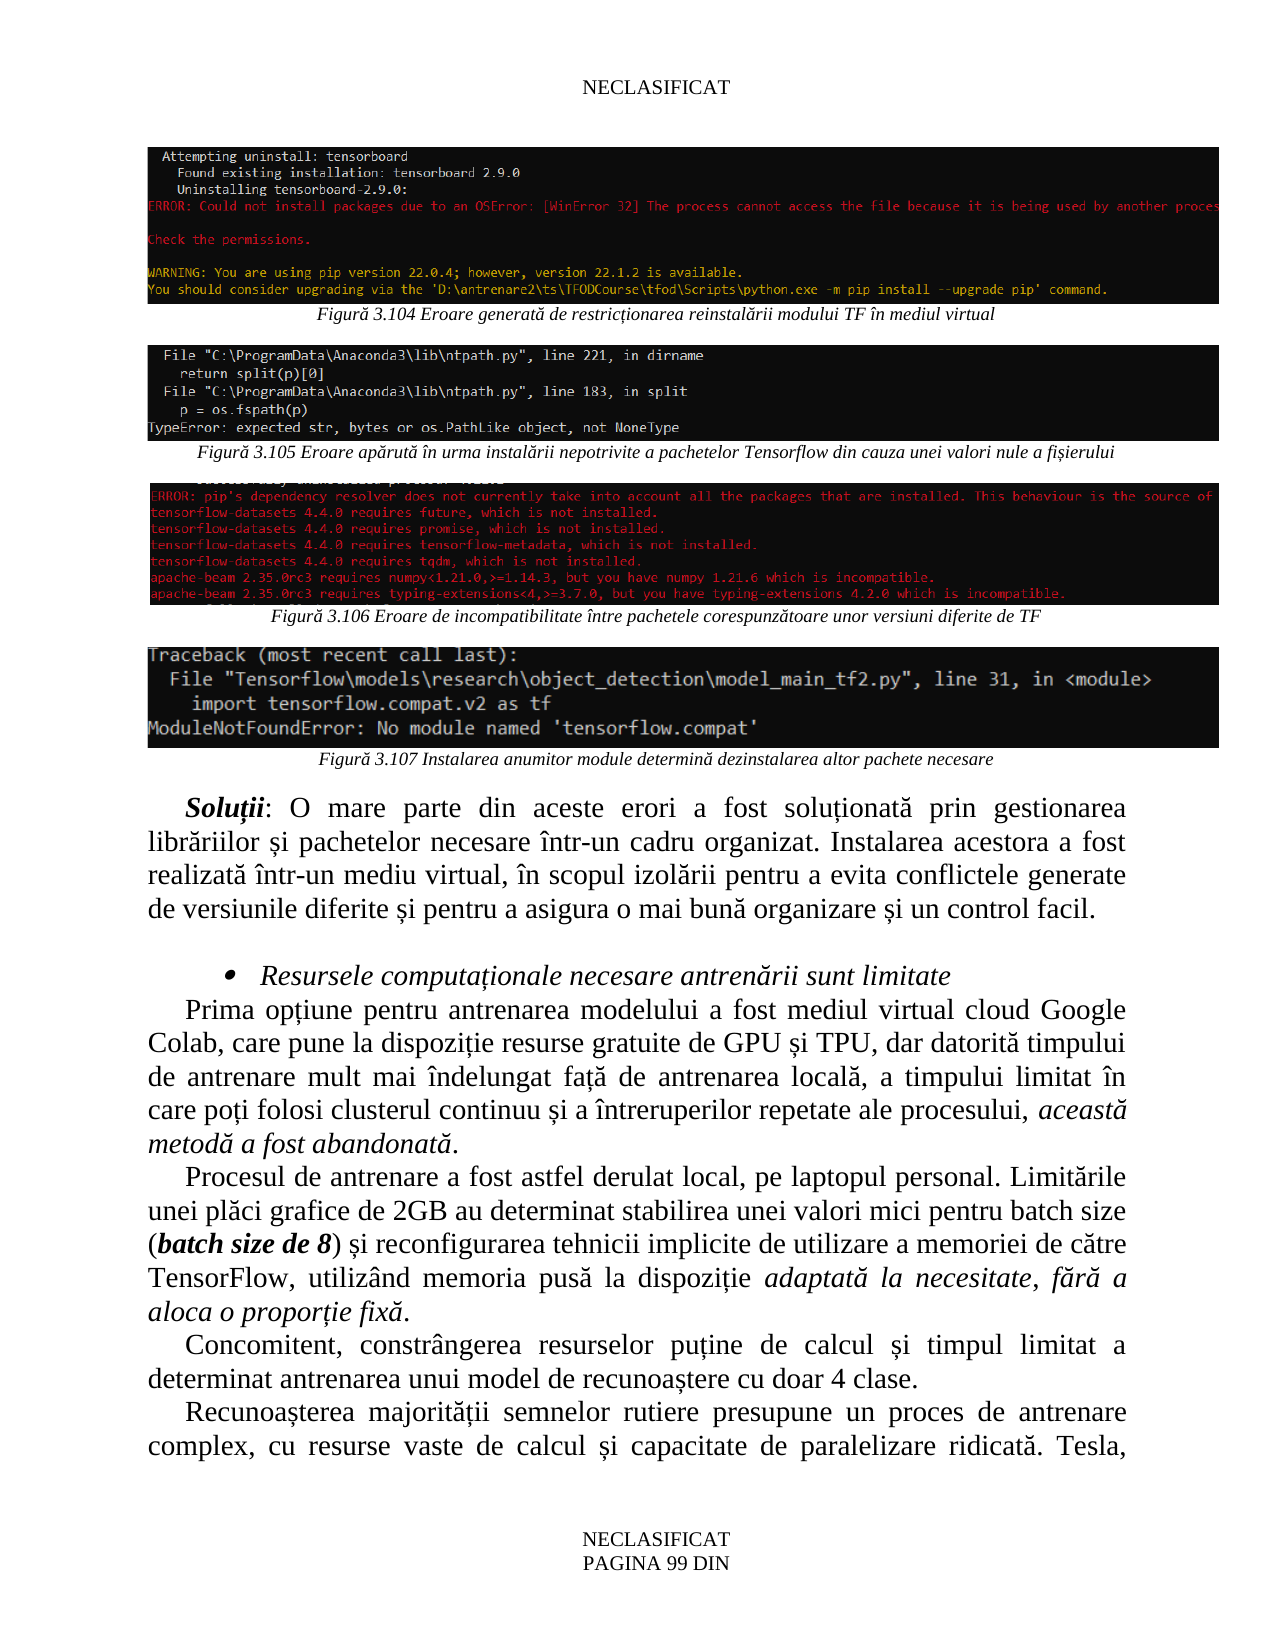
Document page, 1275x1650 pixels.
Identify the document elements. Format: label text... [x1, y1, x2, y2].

text Procesul de antrenare a fost astfel derulat local, pe laptopul personal. Limitările unei plăci grafice de 2GB au determinat stabilirea unei valori mici pentru batch size (batch size de 8) și reconfigurarea tehnicii implicite de utilizare a memoriei de către TensorFlow, utilizând memoria pusă la dispoziție adaptată la necesitate, fără a aloca o proporție fixă. [148, 1159, 1127, 1327]
picture [147, 345, 1219, 441]
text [148, 1394, 1127, 1461]
picture [147, 147, 1219, 304]
text Soluții: O mare parte din aceste erori a fost soluționată prin gestionarea librăriilor și pachetelor necesare într-un cadru organizat. Instalarea acestora a fost realizată într-un mediu virtual, în scopul izolării pentru a evita conflictele generate de versiunile diferite și pentru a asigura o mai bună organizare și un control facil. [148, 790, 1127, 924]
list Resursele computaționale necesare antrenării sunt limitate [222, 958, 1127, 992]
text Prima opțiune pentru antrenarea modelului a fost mediul virtual cloud Google Colab, care pune la dispoziție resurse gratuite de GPU și TPU, dar datorită timpului de antrenare mult mai îndelungat față de antrenarea locală, a timpului limitat în care poți folosi clusterul continuu și a întreruperilor repetate ale procesului, această metodă a fost abandonată. [148, 992, 1127, 1159]
picture [147, 483, 1219, 605]
text Concomitent, constrângerea resurselor puține de calcul și timpul limitat a determinat antrenarea unui model de recunoaștere cu doar 4 clase. [148, 1327, 1127, 1394]
picture [147, 647, 1219, 748]
